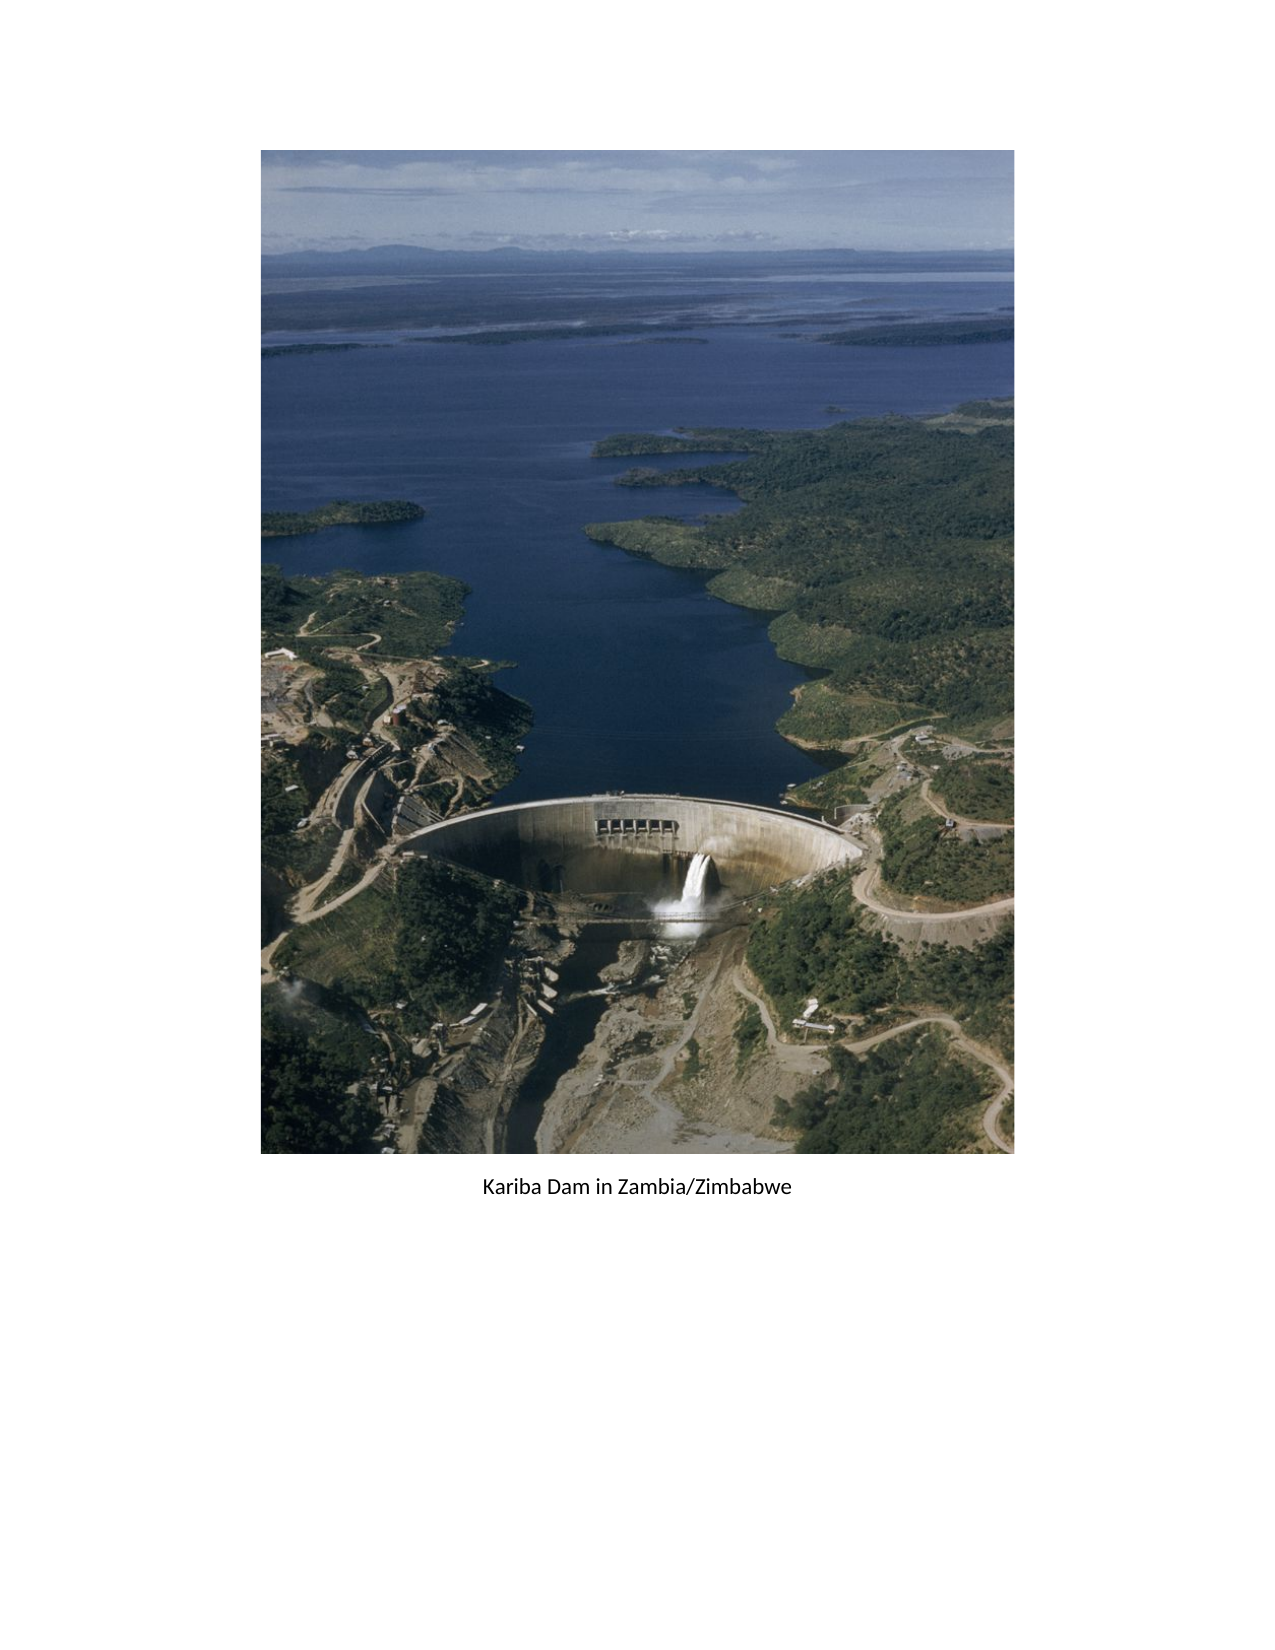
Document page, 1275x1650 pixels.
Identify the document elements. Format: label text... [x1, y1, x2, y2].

text Kariba Dam in Zambia/Zimbabwe [150, 1172, 1125, 1200]
picture [260, 150, 1015, 1154]
